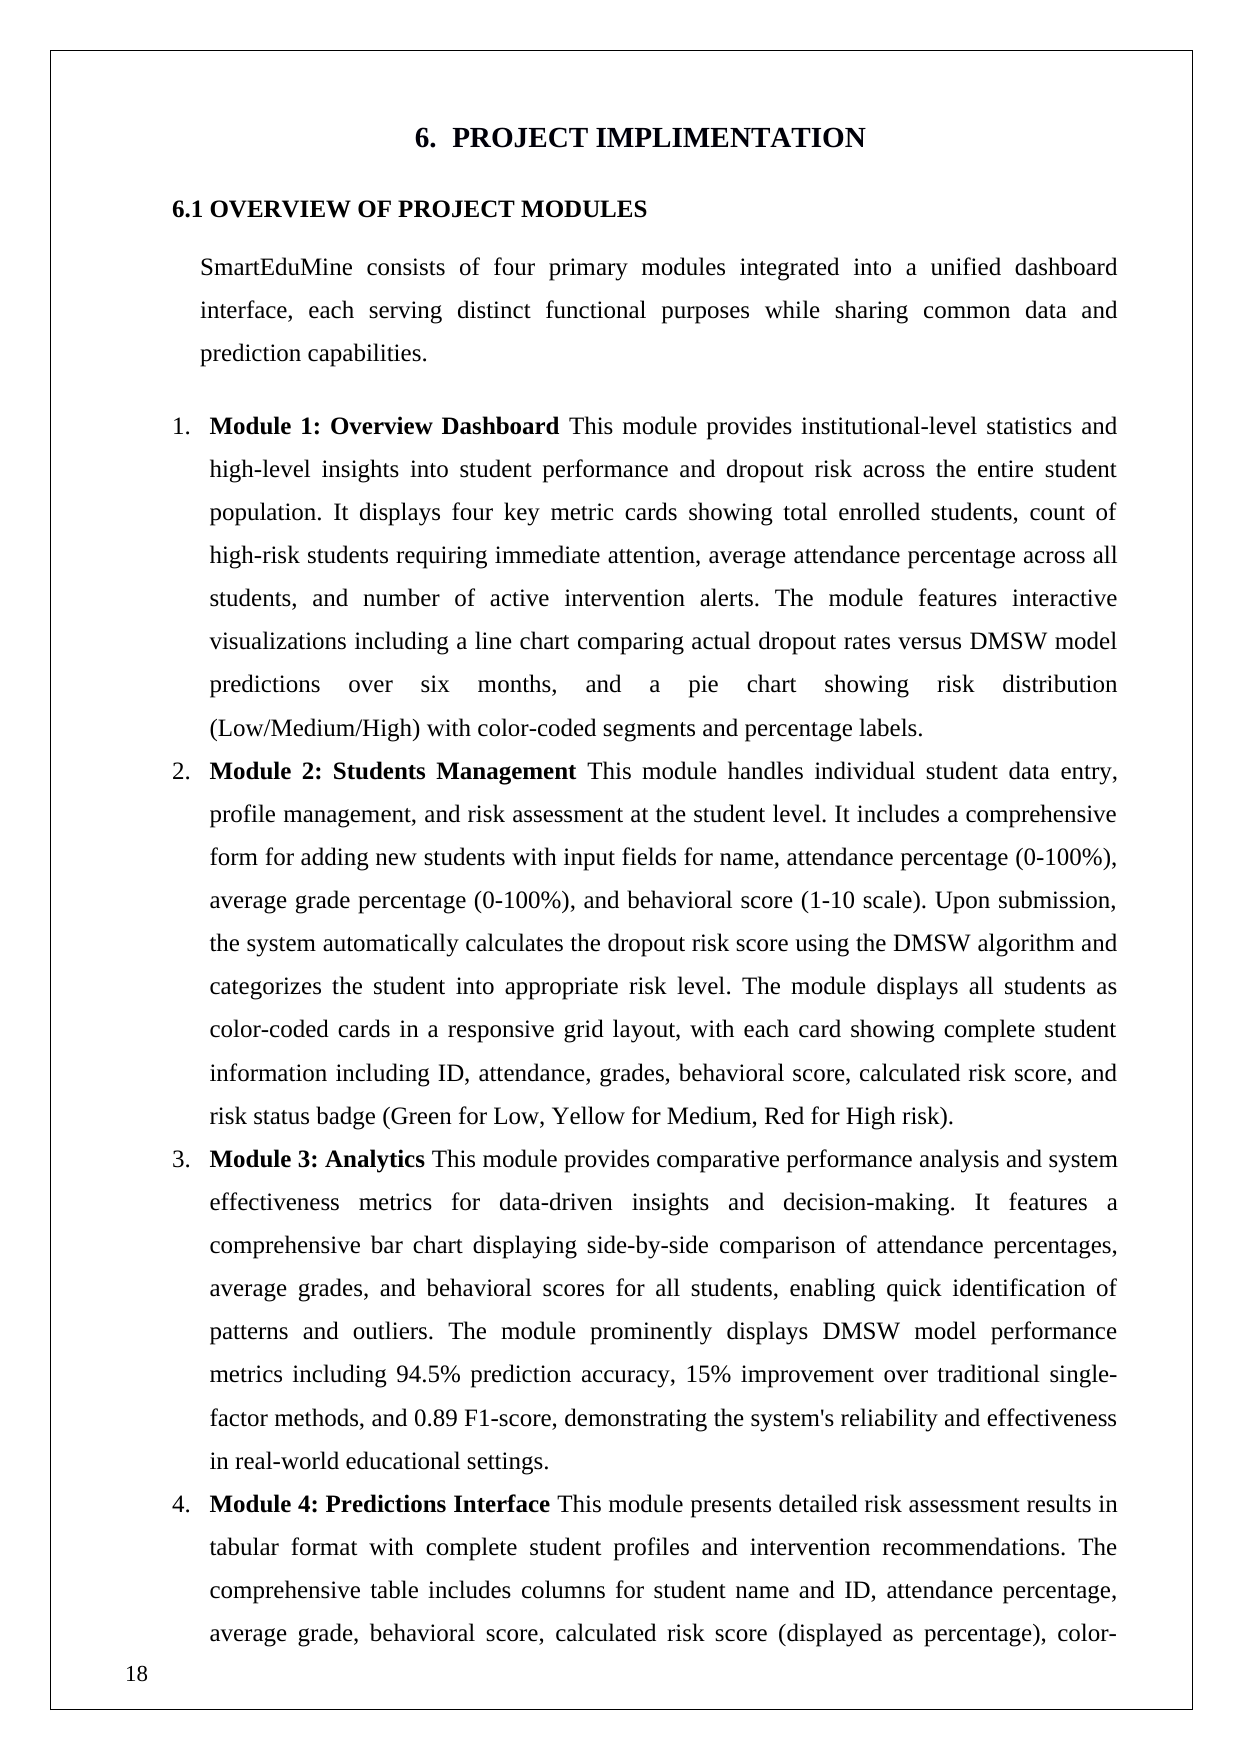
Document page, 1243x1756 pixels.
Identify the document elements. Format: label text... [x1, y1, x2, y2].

text SmartEduMine consists of four primary modules integrated into a unified dashboard interface, each serving distinct functional purposes while sharing common data and prediction capabilities. [200, 252, 1118, 367]
subtitle OVERVIEW OF PROJECT MODULES [172, 194, 1118, 223]
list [172, 1576, 1118, 1648]
list Module 1: Overview Dashboard This module provides institutional-level statistics and high-level insights into student performance and dropout risk across the entire student population. It displays four key metric cards showing total enrolled students, count of high-risk students requiring immediate attention, average attendance percentage across all students, and number of active intervention alerts. The module features interactive visualizations including a line chart comparing actual dropout rates versus DMSW model predictions over six months, and a pie chart showing risk distribution (Low/Medium/High) with color-coded segments and percentage labels. [172, 411, 1118, 741]
list Module 3: Analytics This module provides comparative performance analysis and system effectiveness metrics for data-driven insights and decision-making. It features a comprehensive bar chart displaying side-by-side comparison of attendance percentages, average grades, and behavioral scores for all students, enabling quick identification of patterns and outliers. The module prominently displays DMSW model performance metrics including 94.5% prediction accuracy, 15% improvement over traditional single-factor methods, and 0.89 F1-score, demonstrating the system's reliability and effectiveness in real-world educational settings. [172, 1202, 1118, 1533]
subtitle PROJECT IMPLIMENTATION [162, 121, 1118, 154]
list Module 2: Students Management This module handles individual student data entry, profile management, and risk assessment at the student level. It includes a comprehensive form for adding new students with input fields for name, attendance percentage (0-100%), average grade percentage (0-100%), and behavioral score (1-10 scale). Upon submission, the system automatically calculates the dropout risk score using the DMSW algorithm and categorizes the student into appropriate risk level. The module displays all students as color-coded cards in a responsive grid layout, with each card showing complete student information including ID, attendance, grades, behavioral score, calculated risk score, and risk status badge (Green for Low, Yellow for Medium, Red for High risk). [172, 785, 1118, 1159]
